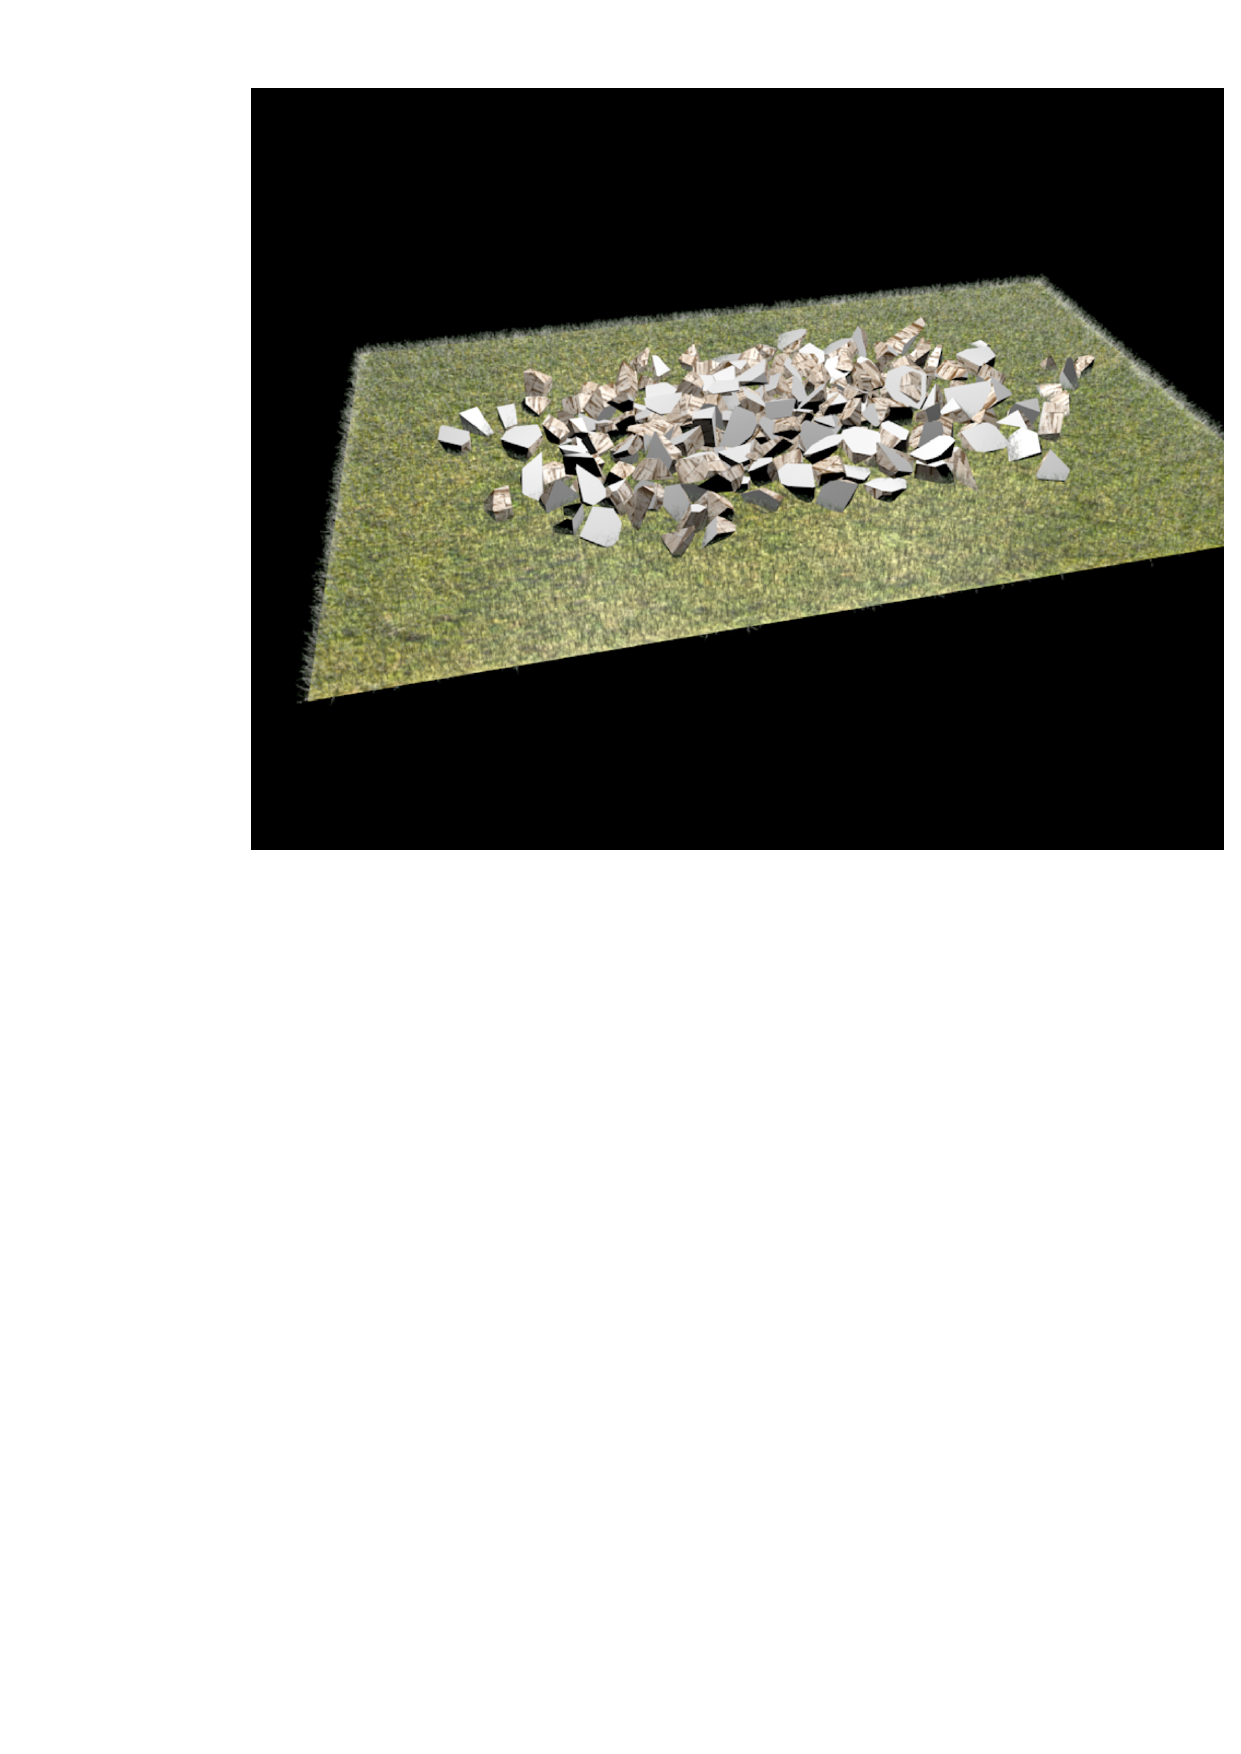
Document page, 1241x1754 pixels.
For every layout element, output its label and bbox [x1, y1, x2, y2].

picture [251, 88, 1224, 850]
